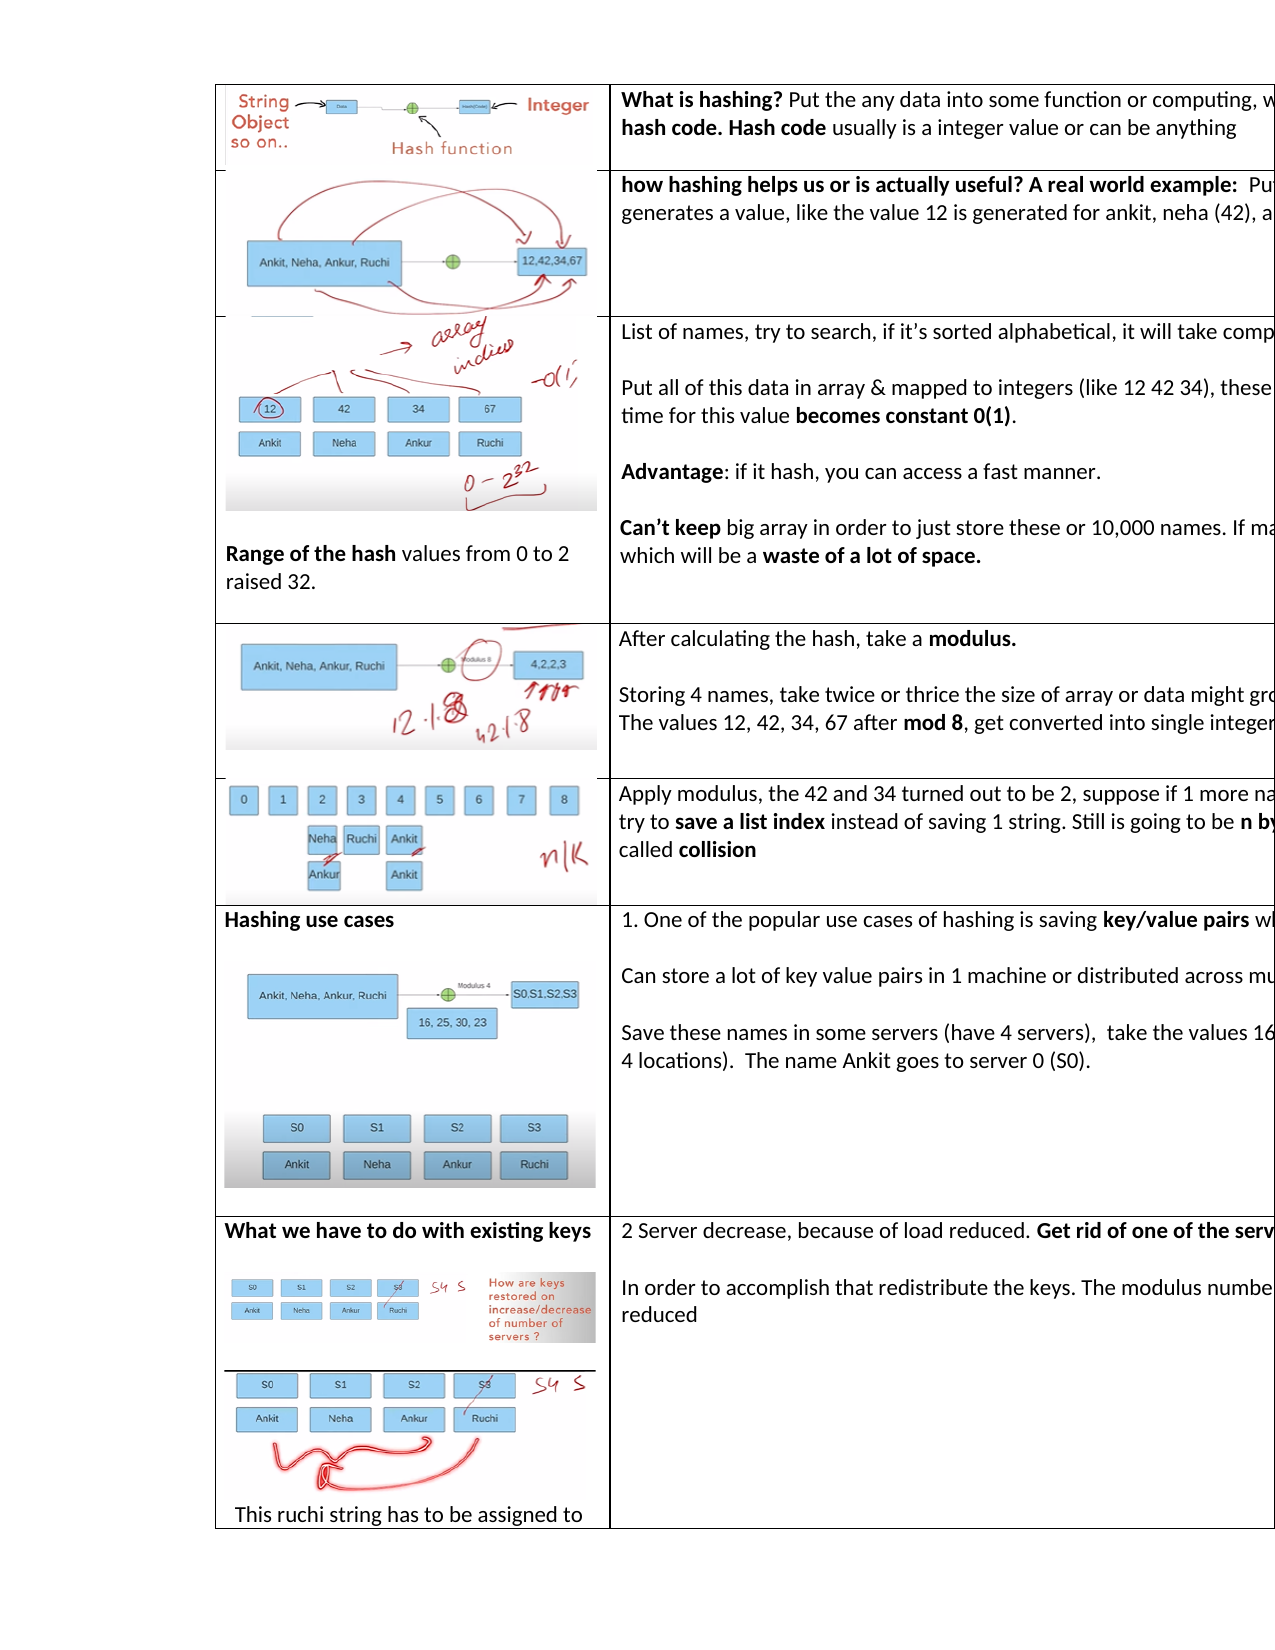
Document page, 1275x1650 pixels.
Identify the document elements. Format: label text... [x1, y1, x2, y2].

picture [225, 85, 594, 165]
picture [225, 624, 597, 750]
table_header [216, 85, 609, 169]
table_cell how hashing helps us or is actually useful? A real world example: Put the names through a hash function, which generates a value, like the value 12 is generated for ankit, neha (42), anchor (34) and Ruchi (67). [611, 171, 1274, 316]
table_cell [216, 171, 225, 316]
table_cell [216, 624, 609, 778]
table_cell [597, 171, 609, 316]
table_cell [216, 779, 225, 904]
picture [224, 961, 596, 1188]
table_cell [216, 1217, 609, 1528]
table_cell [611, 1217, 1274, 1528]
table_cell List of names, try to search, if it’s sorted alphabetical, it will take complexity n log n. if not sorted, take n. Put all of this data in array & mapped to integers (like 12 42 34), these values actually are array indices. The access time for this value becomes constant 0(1). Advantage: if it hash, you can access a fast manner. Can’t keep big array in order to just store these or 10,000 names. If map the hash values with the large array indexes, which will be a waste of a lot of space. [611, 317, 1274, 623]
table_cell 1. One of the popular use cases of hashing is saving key/value pairs which help in caching (like redis or memcache). Can store a lot of key value pairs in 1 machine or distributed across multiple machines Save these names in some servers (have 4 servers), take the values 16, 25, 30, 23 mod 4 (have only 4 values to store to 4 locations). The name Ankit goes to server 0 (S0). [611, 906, 1274, 1216]
table_cell After calculating the hash, take a modulus. Storing 4 names, take twice or thrice the size of array or data might grow by 2x or 3x, so let's take an array of size 8. The values 12, 42, 34, 67 after mod 8, get converted into single integers like 4, 2,2, 3 [611, 624, 1274, 778]
table_header What is hashing? Put the any data into some function or computing, which gives you a result which is called hash or hash code. Hash code usually is a integer value or can be anything [611, 85, 1274, 169]
table_cell Apply modulus, the 42 and 34 turned out to be 2, suppose if 1 more name as ankit, end up in the same index. So in this try to save a list index instead of saving 1 string. Still is going to be n by k. Where you have 2 values in same index, is called collision [611, 779, 1274, 904]
picture [225, 170, 597, 511]
picture [224, 1272, 596, 1343]
picture [224, 1370, 596, 1500]
table_cell [597, 779, 609, 904]
picture [225, 778, 597, 905]
table_cell Hashing use cases [216, 906, 609, 1216]
table_cell Range of the hash values from 0 to 2 raised 32. [216, 317, 609, 623]
